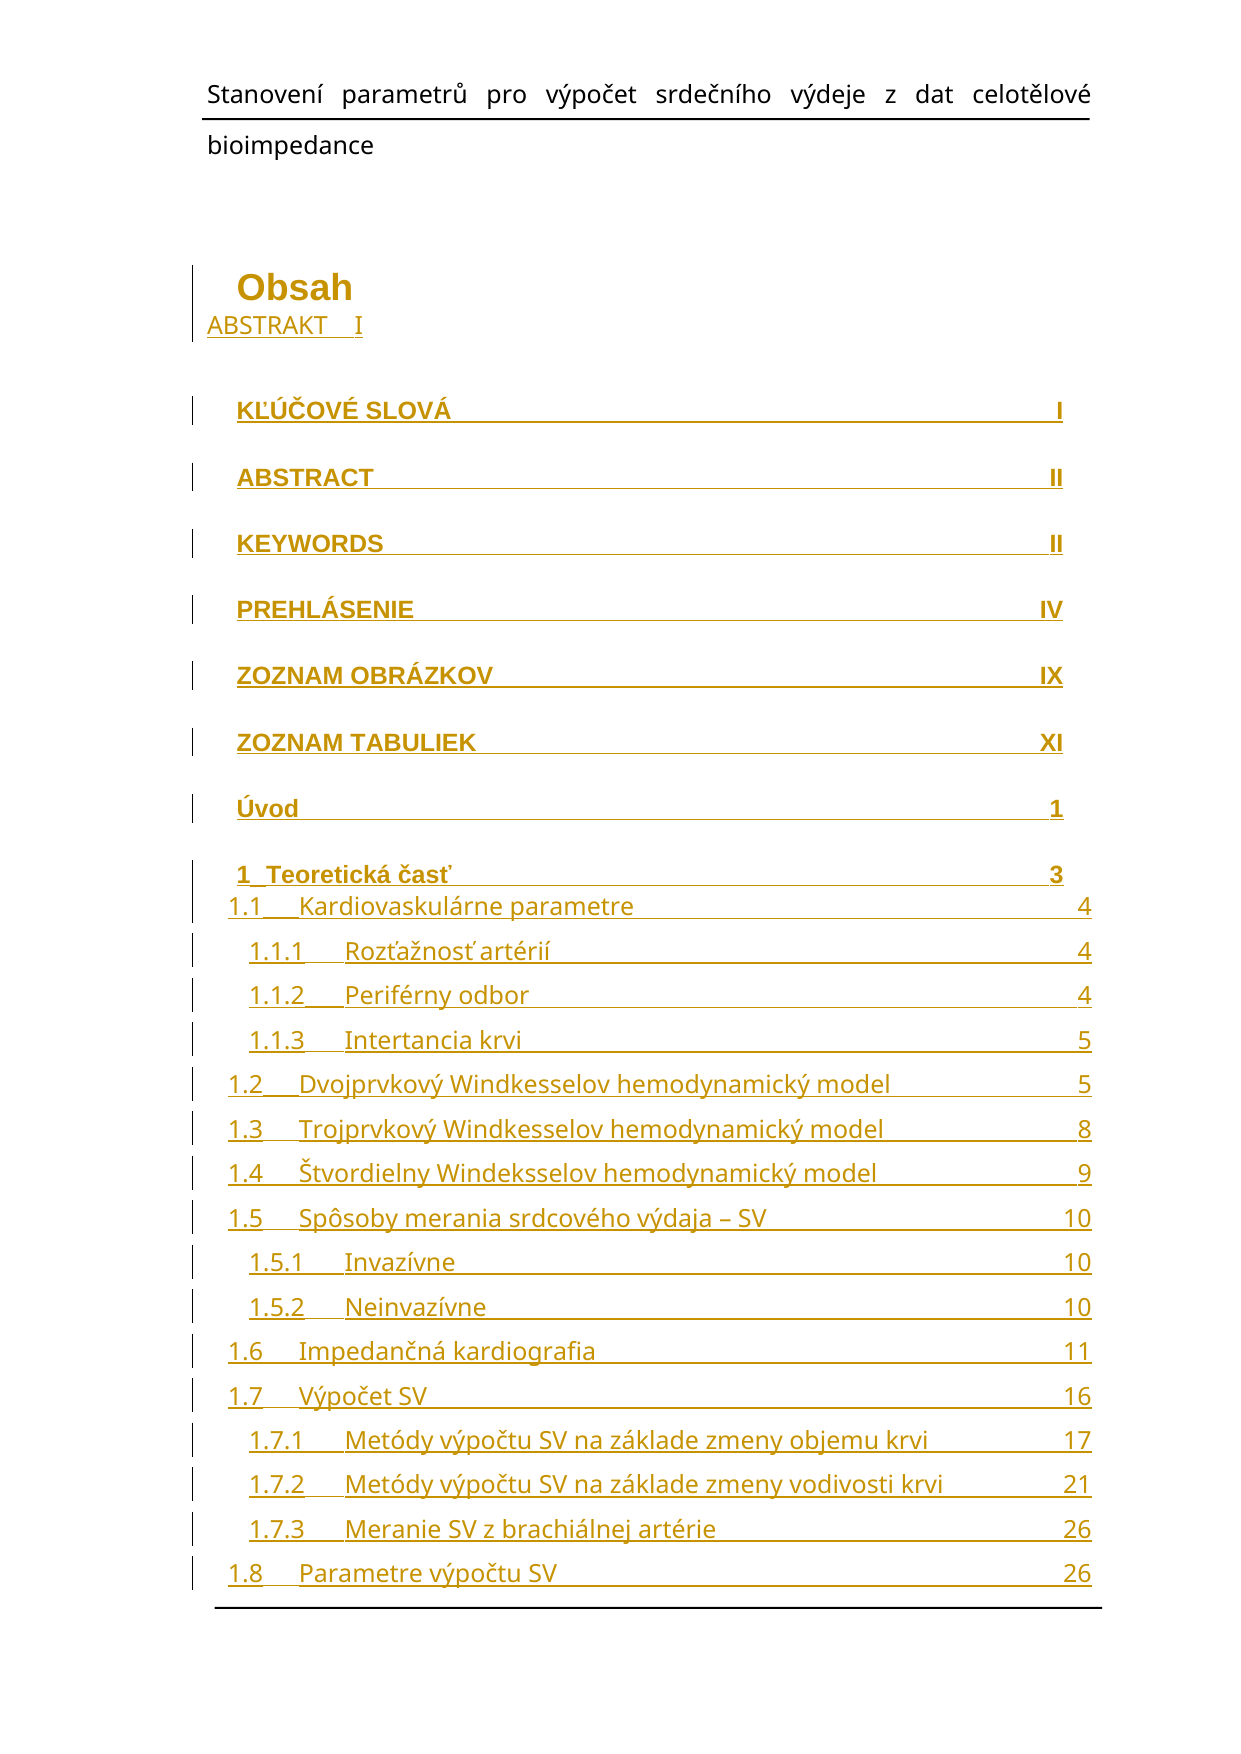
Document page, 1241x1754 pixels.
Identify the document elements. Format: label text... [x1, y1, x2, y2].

text Obsah [236, 265, 1092, 308]
